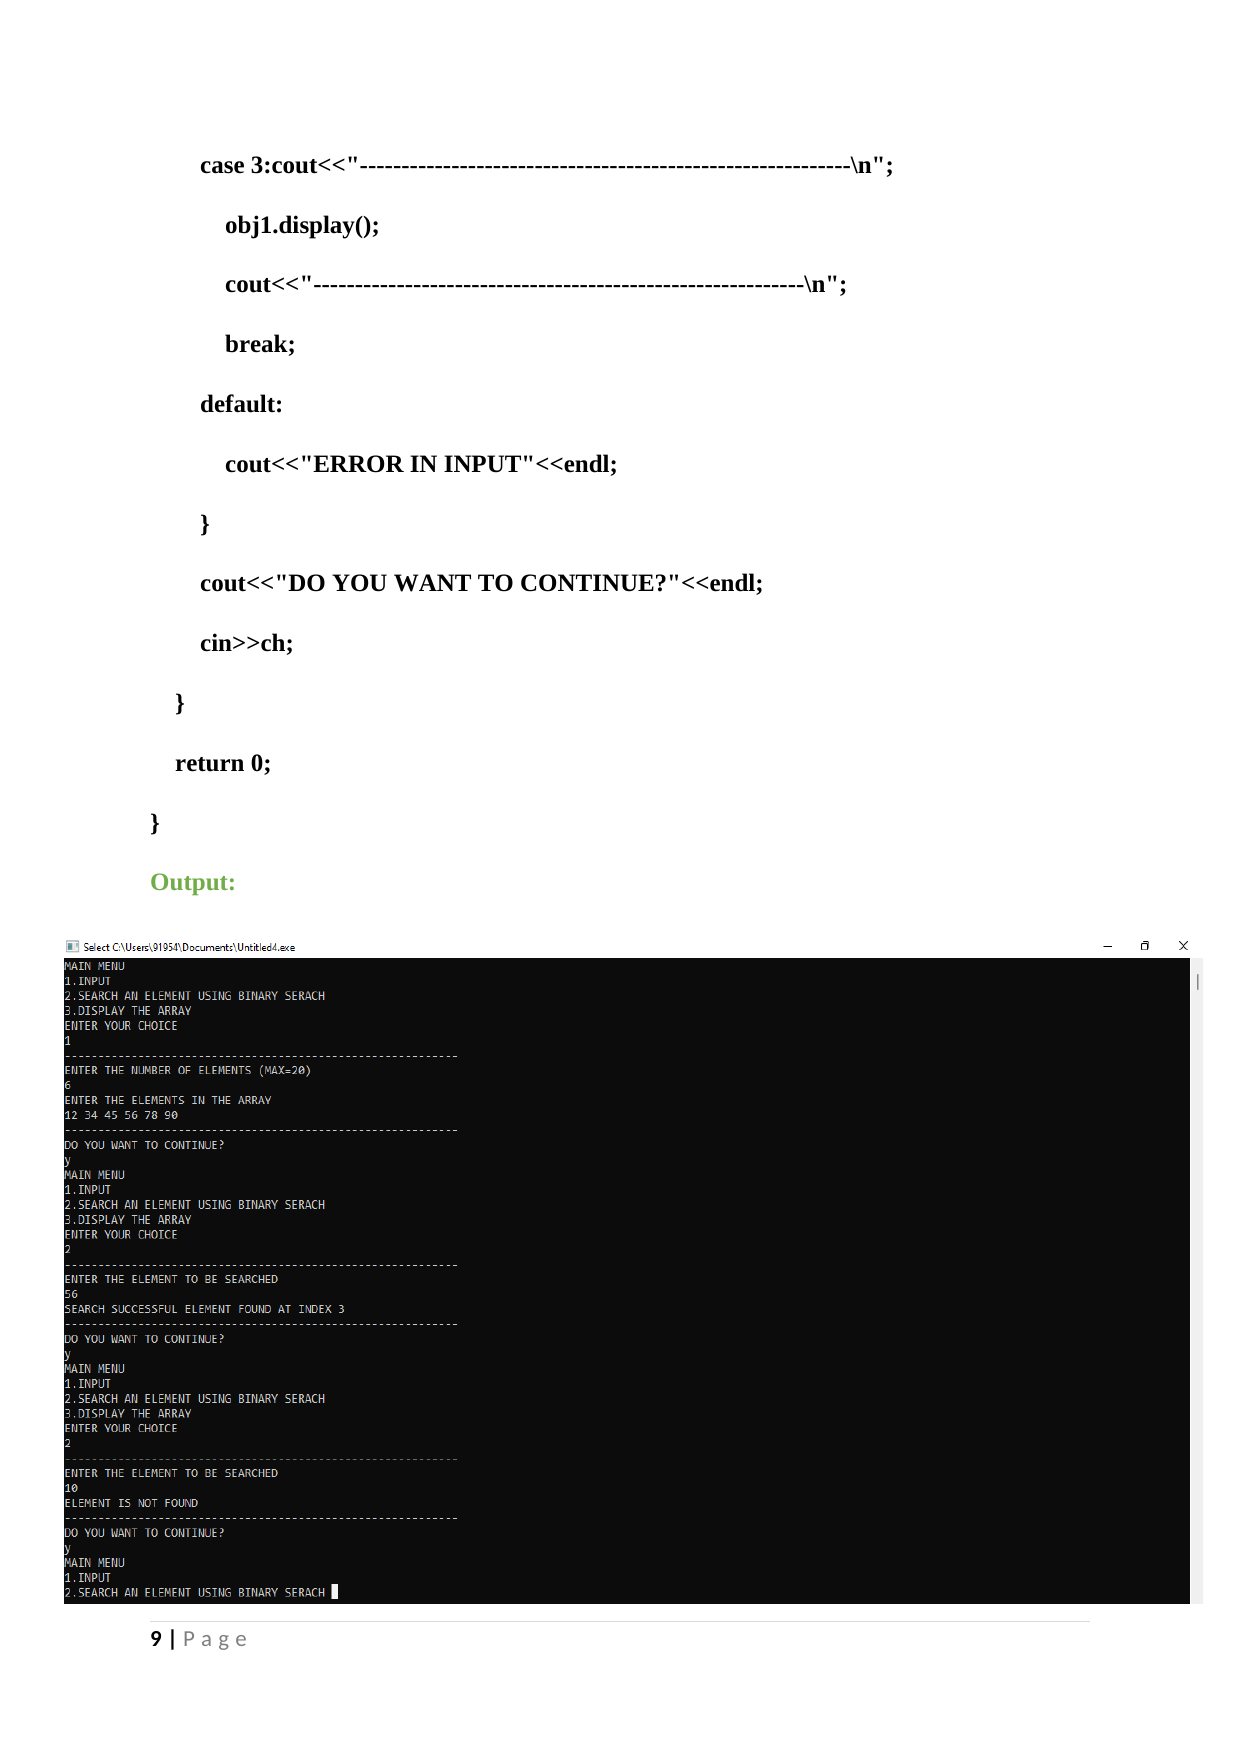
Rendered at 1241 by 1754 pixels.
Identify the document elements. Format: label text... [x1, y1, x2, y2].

text } [150, 688, 1090, 717]
text } [150, 509, 1090, 537]
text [150, 269, 1090, 298]
text obj1.display(); [150, 210, 1090, 238]
text break; [150, 329, 1090, 358]
text case 3:cout<<"-----------------------------------------------------------\n"; [150, 150, 1090, 179]
text cout<<"DO YOU WANT TO CONTINUE?"<<endl; [150, 568, 1090, 597]
text cout<<"ERROR IN INPUT"<<endl; [150, 449, 1090, 478]
text } [150, 808, 1090, 836]
text Output: [150, 867, 1090, 896]
text cin>>ch; [150, 628, 1090, 657]
text return 0; [150, 748, 1090, 777]
text default: [150, 389, 1090, 418]
picture [64, 936, 1204, 1604]
